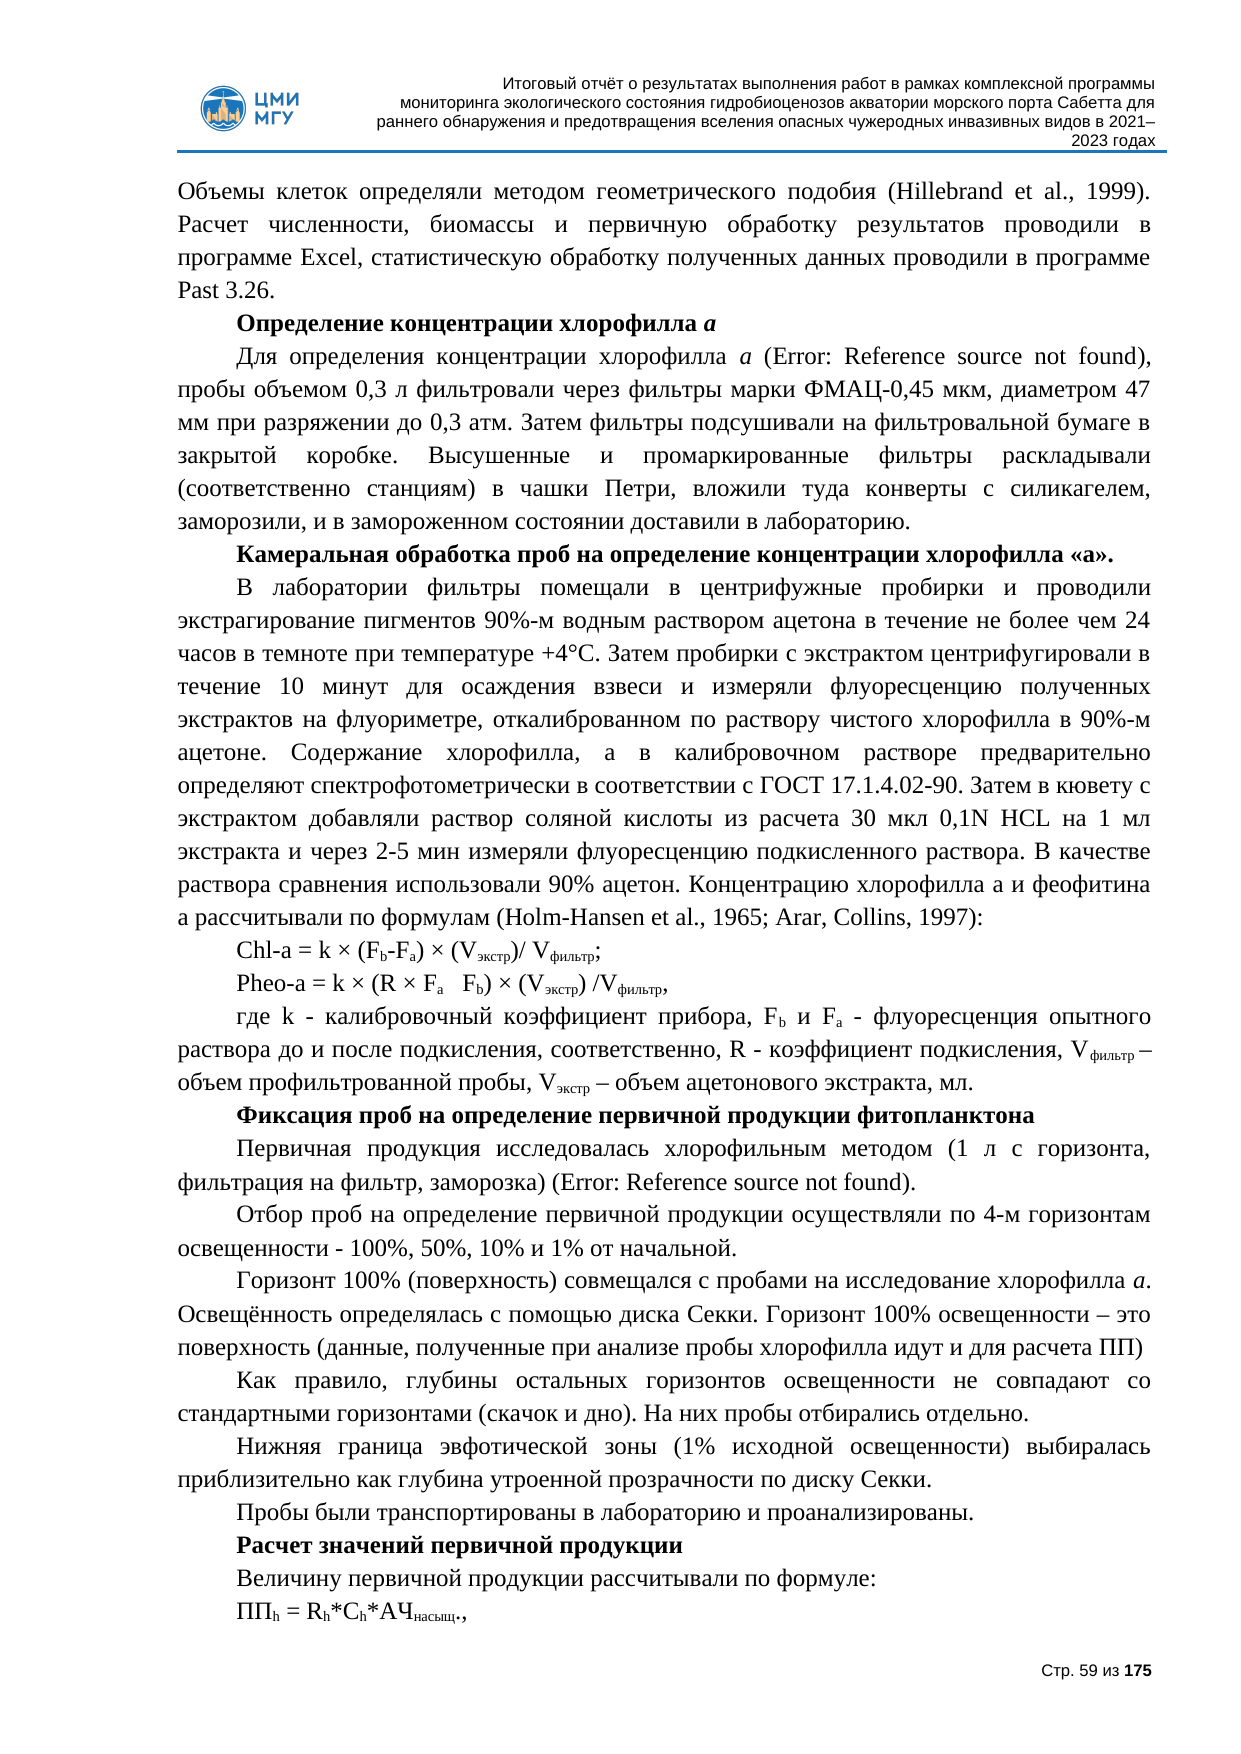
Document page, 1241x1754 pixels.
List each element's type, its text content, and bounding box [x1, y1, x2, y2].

text Горизонт 100% (поверхность) совмещался с пробами на исследование хлорофилла а. Освещённость определялась с помощью диска Секки. Горизонт 100% освещенности – это поверхность (данные, полученные при анализе пробы хлорофилла идут и для расчета ПП) [177, 1266, 1152, 1360]
text ППh = Rh*Ch*АЧнасыщ., [177, 1596, 1152, 1624]
text Расчет значений первичной продукции [177, 1530, 1152, 1558]
text Chl-a = k × (Fb-Fa) × (Vэкстр)/ Vфильтр; [177, 935, 1152, 964]
picture [188, 73, 311, 144]
text Нижняя граница эвфотической зоны (1% исходной освещенности) выбиралась приблизительно как глубина утроенной прозрачности по диску Секки. [177, 1431, 1152, 1492]
text Отбор проб на определение первичной продукции осуществляли по 4-м горизонтам освещенности - 100%, 50%, 10% и 1% от начальной. [177, 1199, 1152, 1261]
text Как правило, глубины остальных горизонтов освещенности не совпадают со стандартными горизонтами (скачок и дно). На них пробы отбирались отдельно. [177, 1365, 1152, 1426]
text Пробы были транспортированы в лабораторию и проанализированы. [177, 1497, 1152, 1526]
text В лаборатории фильтры помещали в центрифужные пробирки и проводили экстрагирование пигментов 90%-м водным раствором ацетона в течение не более чем 24 часов в темноте при температуре +4°С. Затем пробирки с экстрактом центрифугировали в течение 10 минут для осаждения взвеси и измеряли флуоресценцию полученных экстрактов на флуориметре, откалиброванном по раствору чистого хлорофилла в 90%-м ацетоне. Содержание хлорофилла, а в калибровочном растворе предварительно определяют спектрофотометрически в соответствии с ГОСТ 17.1.4.02-90. Затем в кювету с экстрактом добавляли раствор соляной кислоты из расчета 30 мкл 0,1N HCL на 1 мл экстракта и через 2-5 мин измеряли флуоресценцию подкисленного раствора. В качестве раствора сравнения использовали 90% ацетон. Концентрацию хлорофилла а и феофитина а рассчитывали по формулам (Holm-Hansen et al., 1965; Arar, Сollins, 1997): [177, 572, 1152, 931]
text Камеральная обработка проб на определение концентрации хлорофилла «а». [177, 539, 1152, 568]
text где k - калибровочный коэффициент прибора, Fb и Fa - флуоресценция опытного раствора до и после подкисления, соответственно, R - коэффициент подкисления, Vфильтр – объем профильтрованной пробы, Vэкстр – объем ацетонового экстракта, мл. [177, 1001, 1152, 1096]
text Pheo-a = k × (R × Fa Fb) × (Vэкстр) /Vфильтр, [177, 968, 1152, 997]
text Величину первичной продукции рассчитывали по формуле: [177, 1563, 1152, 1592]
text Определение концентрации хлорофилла а [177, 308, 1152, 337]
text Фиксация проб на определение первичной продукции фитопланктона [177, 1101, 1152, 1129]
